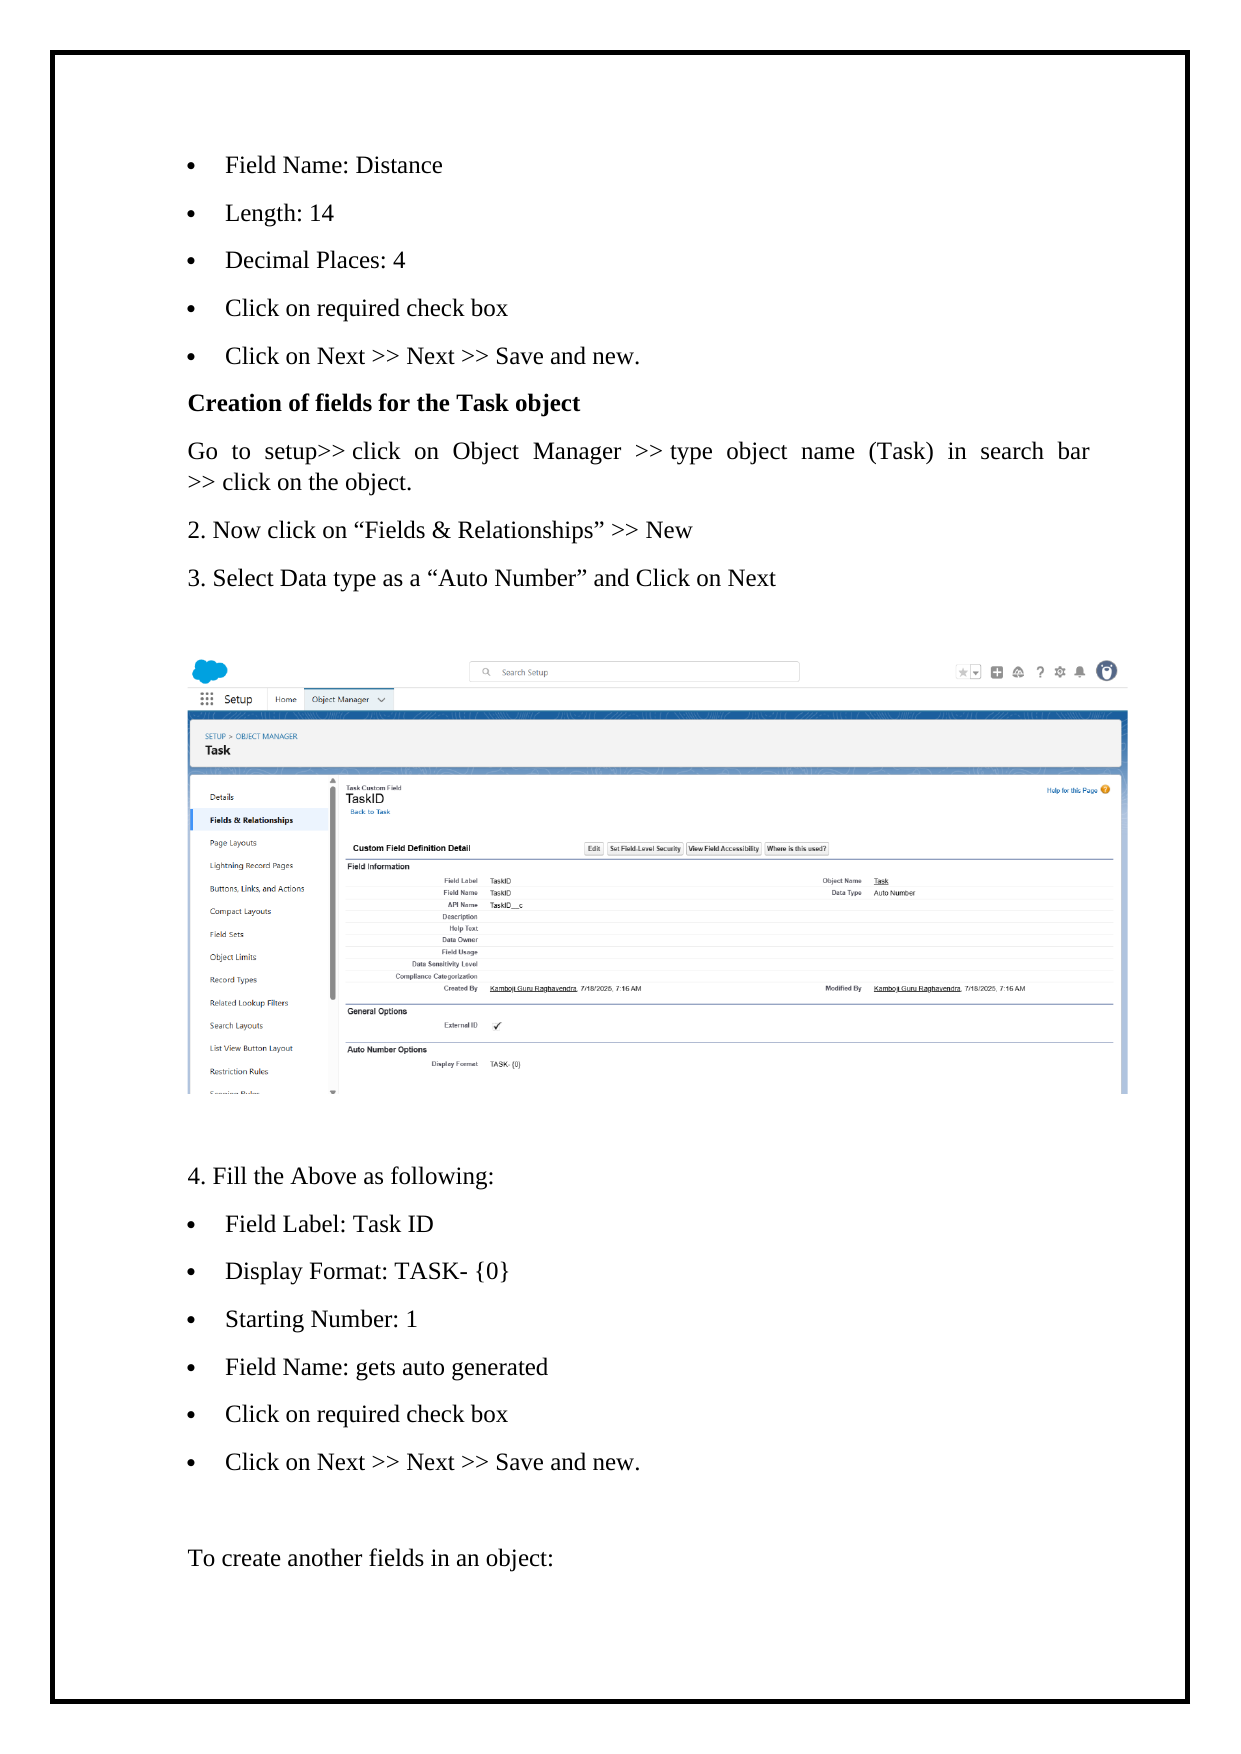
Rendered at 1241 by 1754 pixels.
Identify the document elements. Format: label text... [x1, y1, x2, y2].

text 4. Fill the Above as following: [187, 1161, 1090, 1190]
text 2. Now click on “Fields & Relationships” >> New [187, 515, 1090, 544]
picture [187, 658, 1128, 1094]
list Decimal Places: 4 [187, 245, 1090, 274]
text 3. Select Data type as a “Auto Number” and Click on Next [187, 563, 1090, 591]
list Starting Number: 1 [187, 1304, 1090, 1333]
text Go to setup>> click on Object Manager >> type object name (Task) in search bar >> click on the object. [187, 436, 1090, 496]
text Creation of fields for the Task object [187, 388, 1090, 417]
list Click on required check box [187, 293, 1090, 322]
list Click on Next >> Next >> Save and new. [187, 341, 1090, 369]
text To create another fields in an object: [187, 1543, 1090, 1571]
list Field Label: Task ID [187, 1209, 1090, 1237]
list Field Name: Distance [187, 150, 1090, 179]
list Click on required check box [187, 1399, 1090, 1428]
list Display Format: TASK- {0} [187, 1256, 1090, 1285]
list Click on Next >> Next >> Save and new. [187, 1447, 1090, 1476]
list Field Name: gets auto generated [187, 1352, 1090, 1381]
list Length: 14 [187, 198, 1090, 226]
